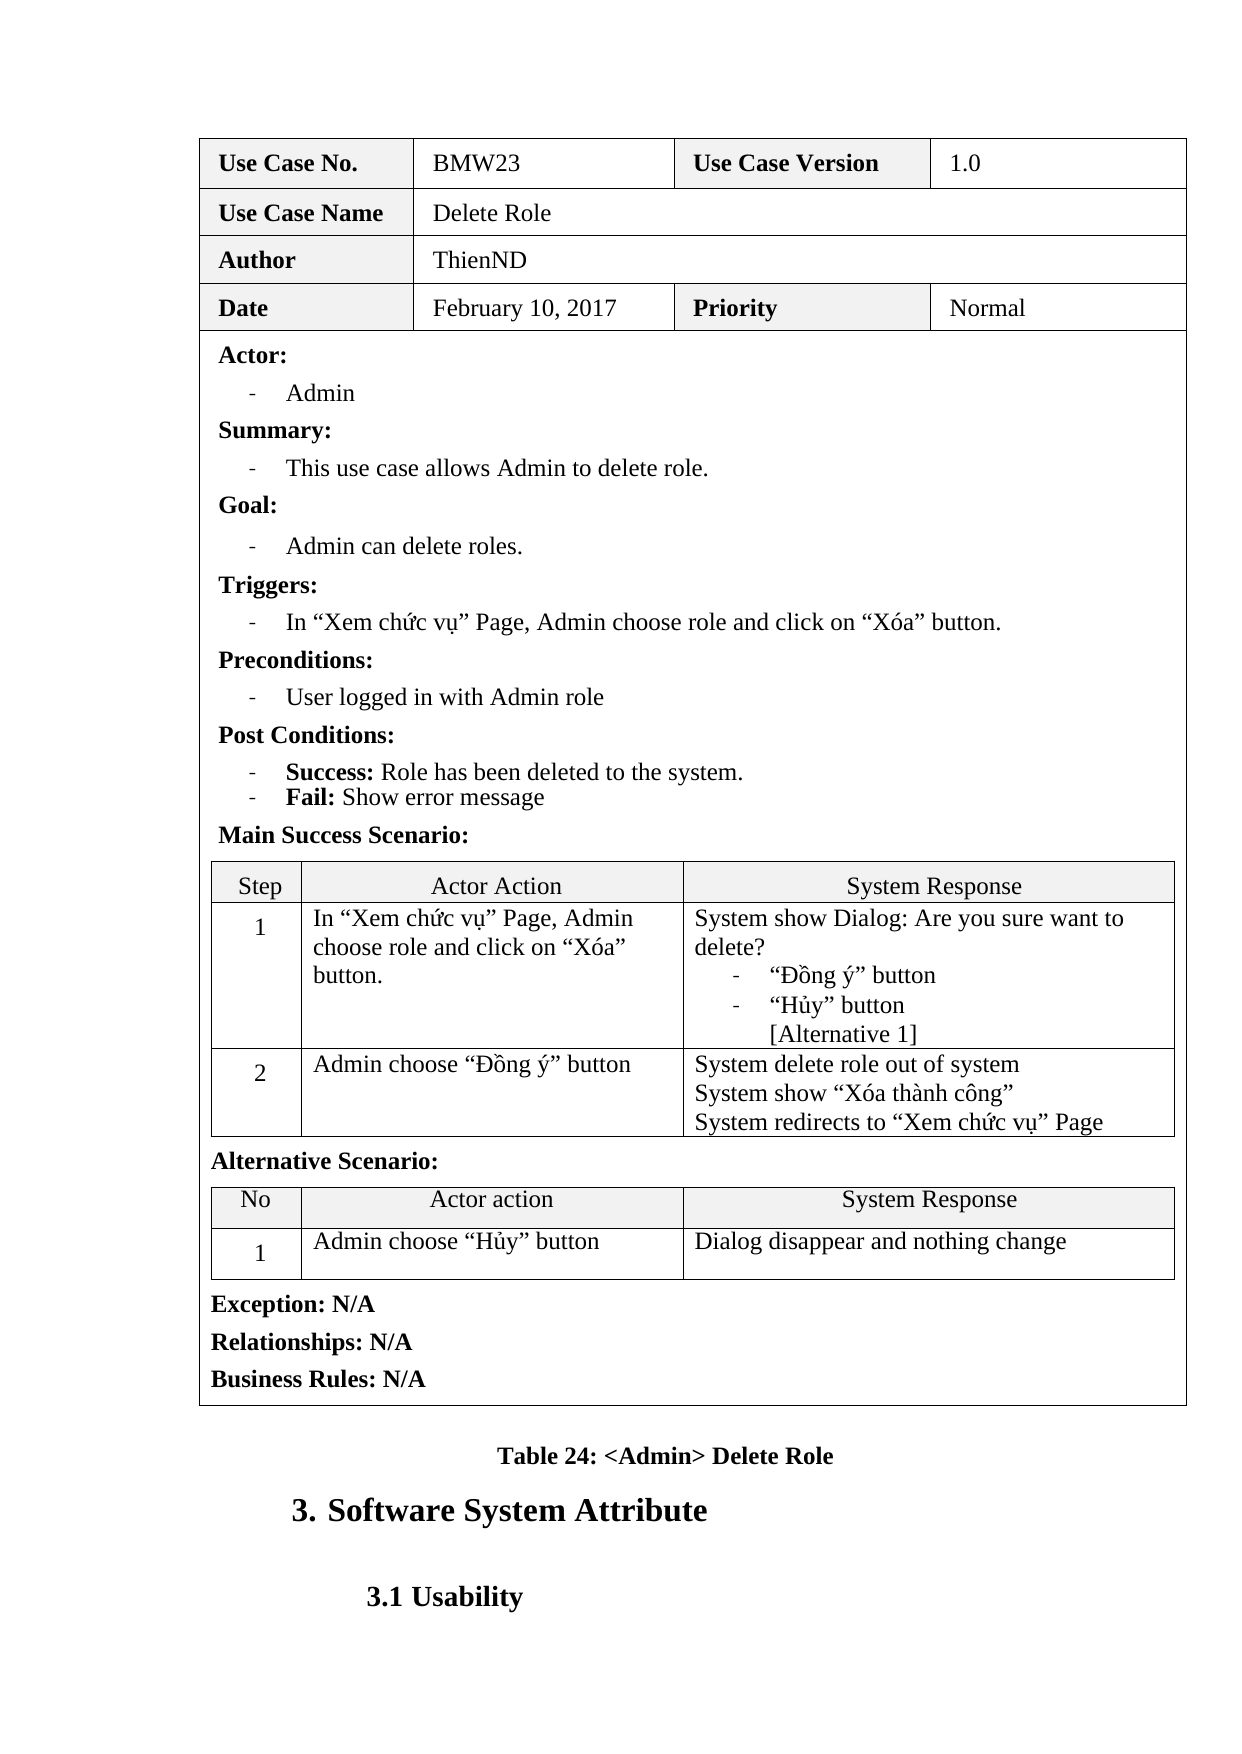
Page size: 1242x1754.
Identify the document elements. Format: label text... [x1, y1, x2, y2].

table_cell BMW23 [414, 139, 674, 188]
table_cell Actor: Admin Summary: This use case allows Admin to delete role. Goal: Admin can delete roles. Triggers: In “Xem chức vụ” Page, Admin choose role and click on “Xóa” button. Preconditions: User logged in with Admin role Post Conditions: Success: Role has been deleted to the system. Fail: Show error message Main Success Scenario: Alternative Scenario: Exception: N/A Relationships: N/A Business Rules: N/A [200, 331, 1186, 1405]
table_cell Use Case Name [200, 189, 413, 235]
table_cell 1.0 [931, 139, 1186, 188]
table_cell Priority [675, 284, 930, 330]
table_cell Delete Role [414, 189, 1186, 235]
table_cell February 10, 2017 [414, 284, 674, 330]
table_cell Use Case No. [200, 139, 413, 188]
table_cell Normal [931, 284, 1186, 330]
text 3. Software System Attribute [291, 1491, 1200, 1529]
text Table 24: <Admin> Delete Role [460, 1441, 1200, 1470]
text 3.1 Usability [366, 1579, 1200, 1612]
table_cell Use Case Version [675, 139, 930, 188]
table_cell Author [200, 236, 413, 283]
table_cell ThienND [414, 236, 1186, 283]
table_cell Date [200, 284, 413, 330]
